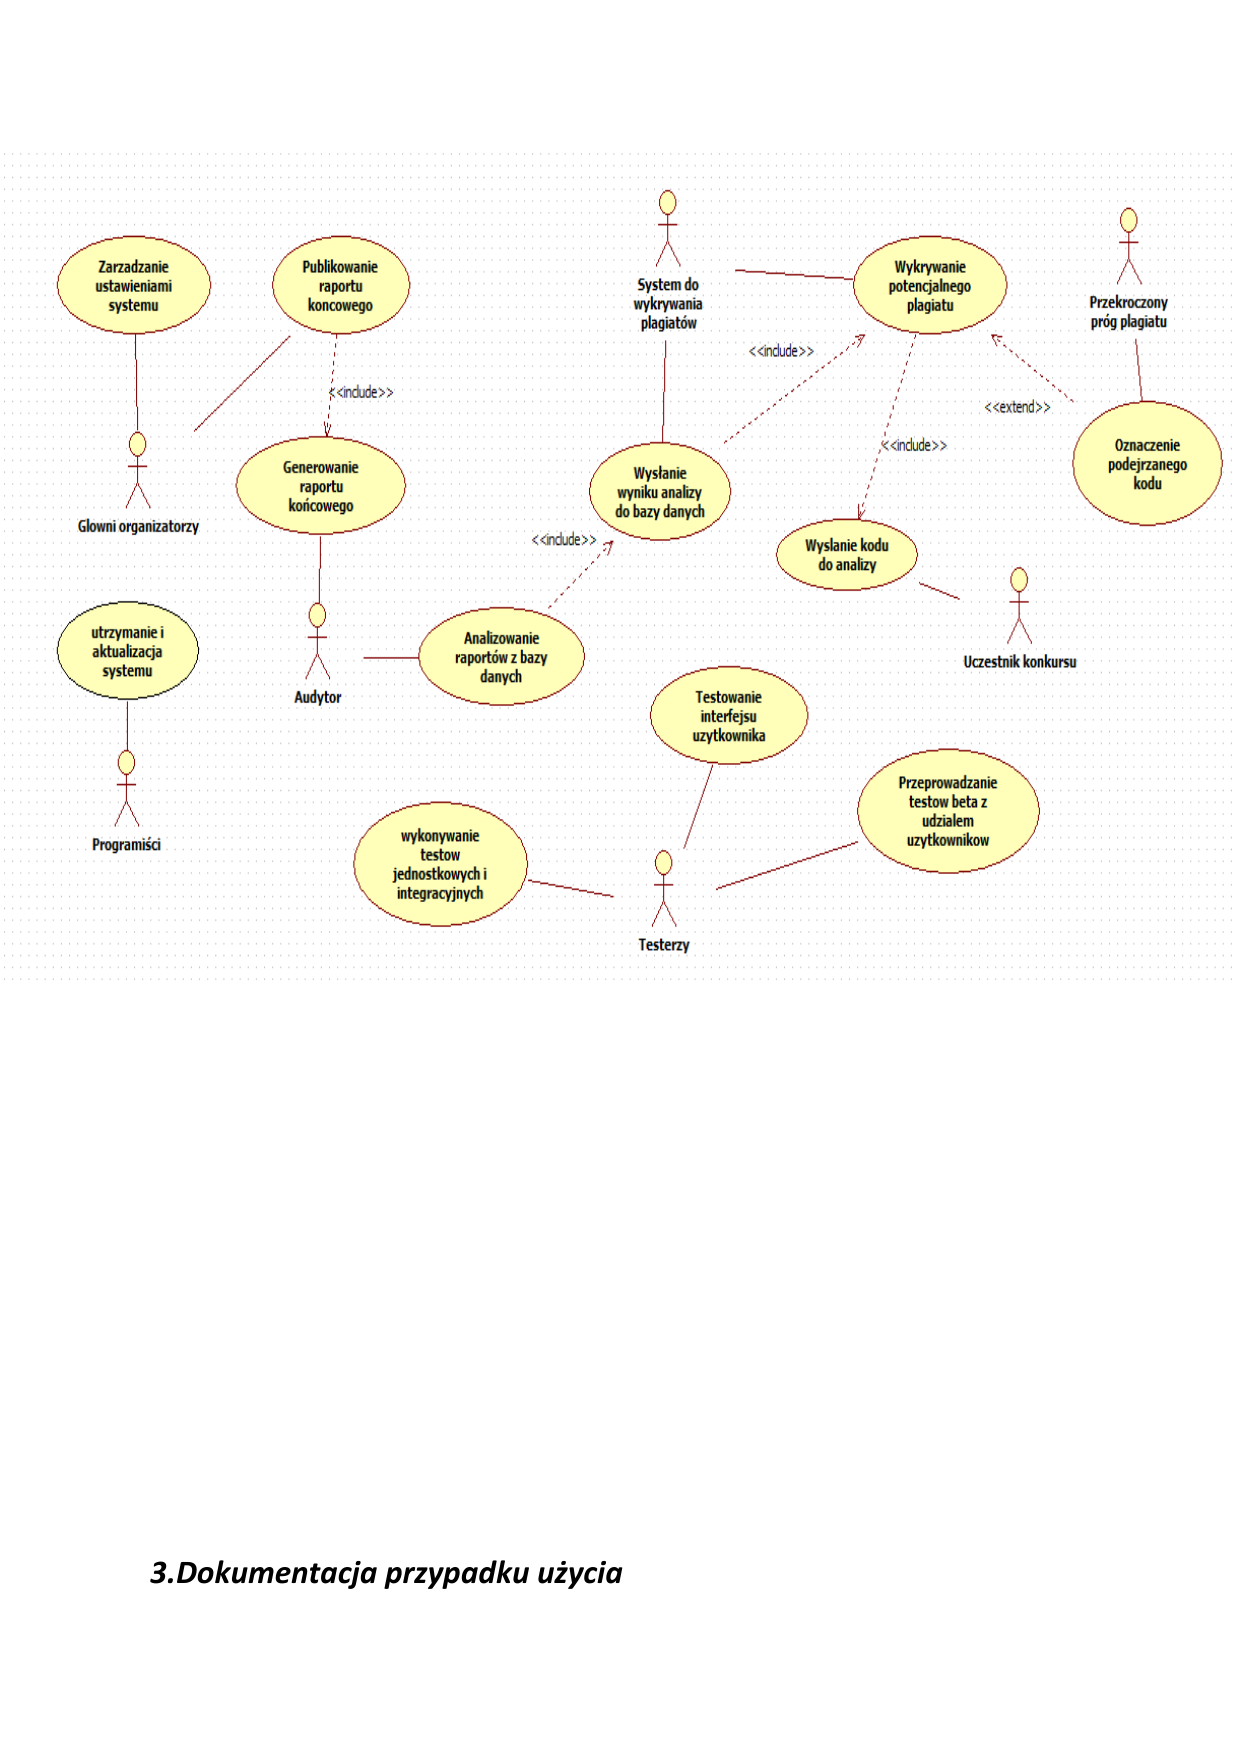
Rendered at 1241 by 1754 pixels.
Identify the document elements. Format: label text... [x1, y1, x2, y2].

picture [2, 150, 1239, 986]
text 3.Dokumentacja przypadku użycia [150, 1551, 1240, 1591]
